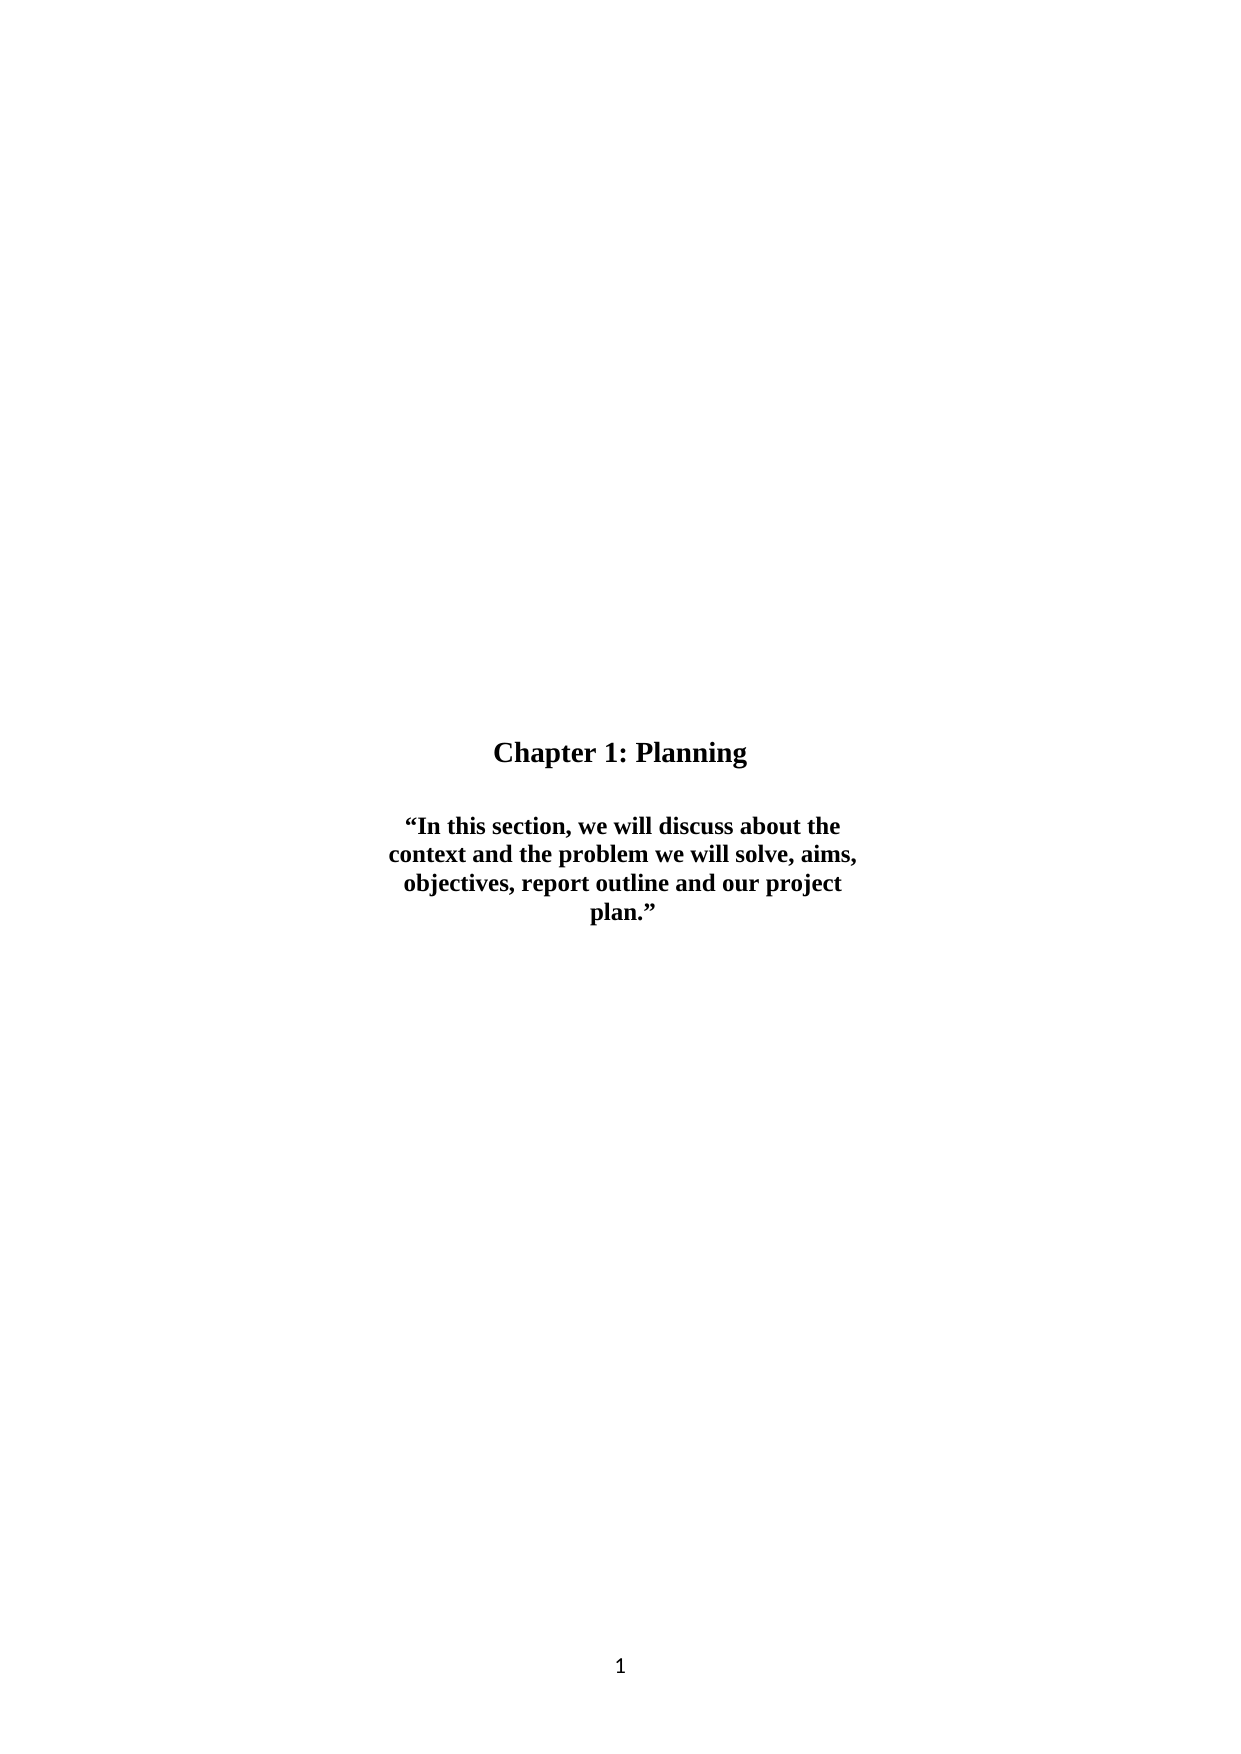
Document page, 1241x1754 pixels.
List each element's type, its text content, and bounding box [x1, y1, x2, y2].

subtitle Chapter 1: Planning [59, 735, 1181, 769]
